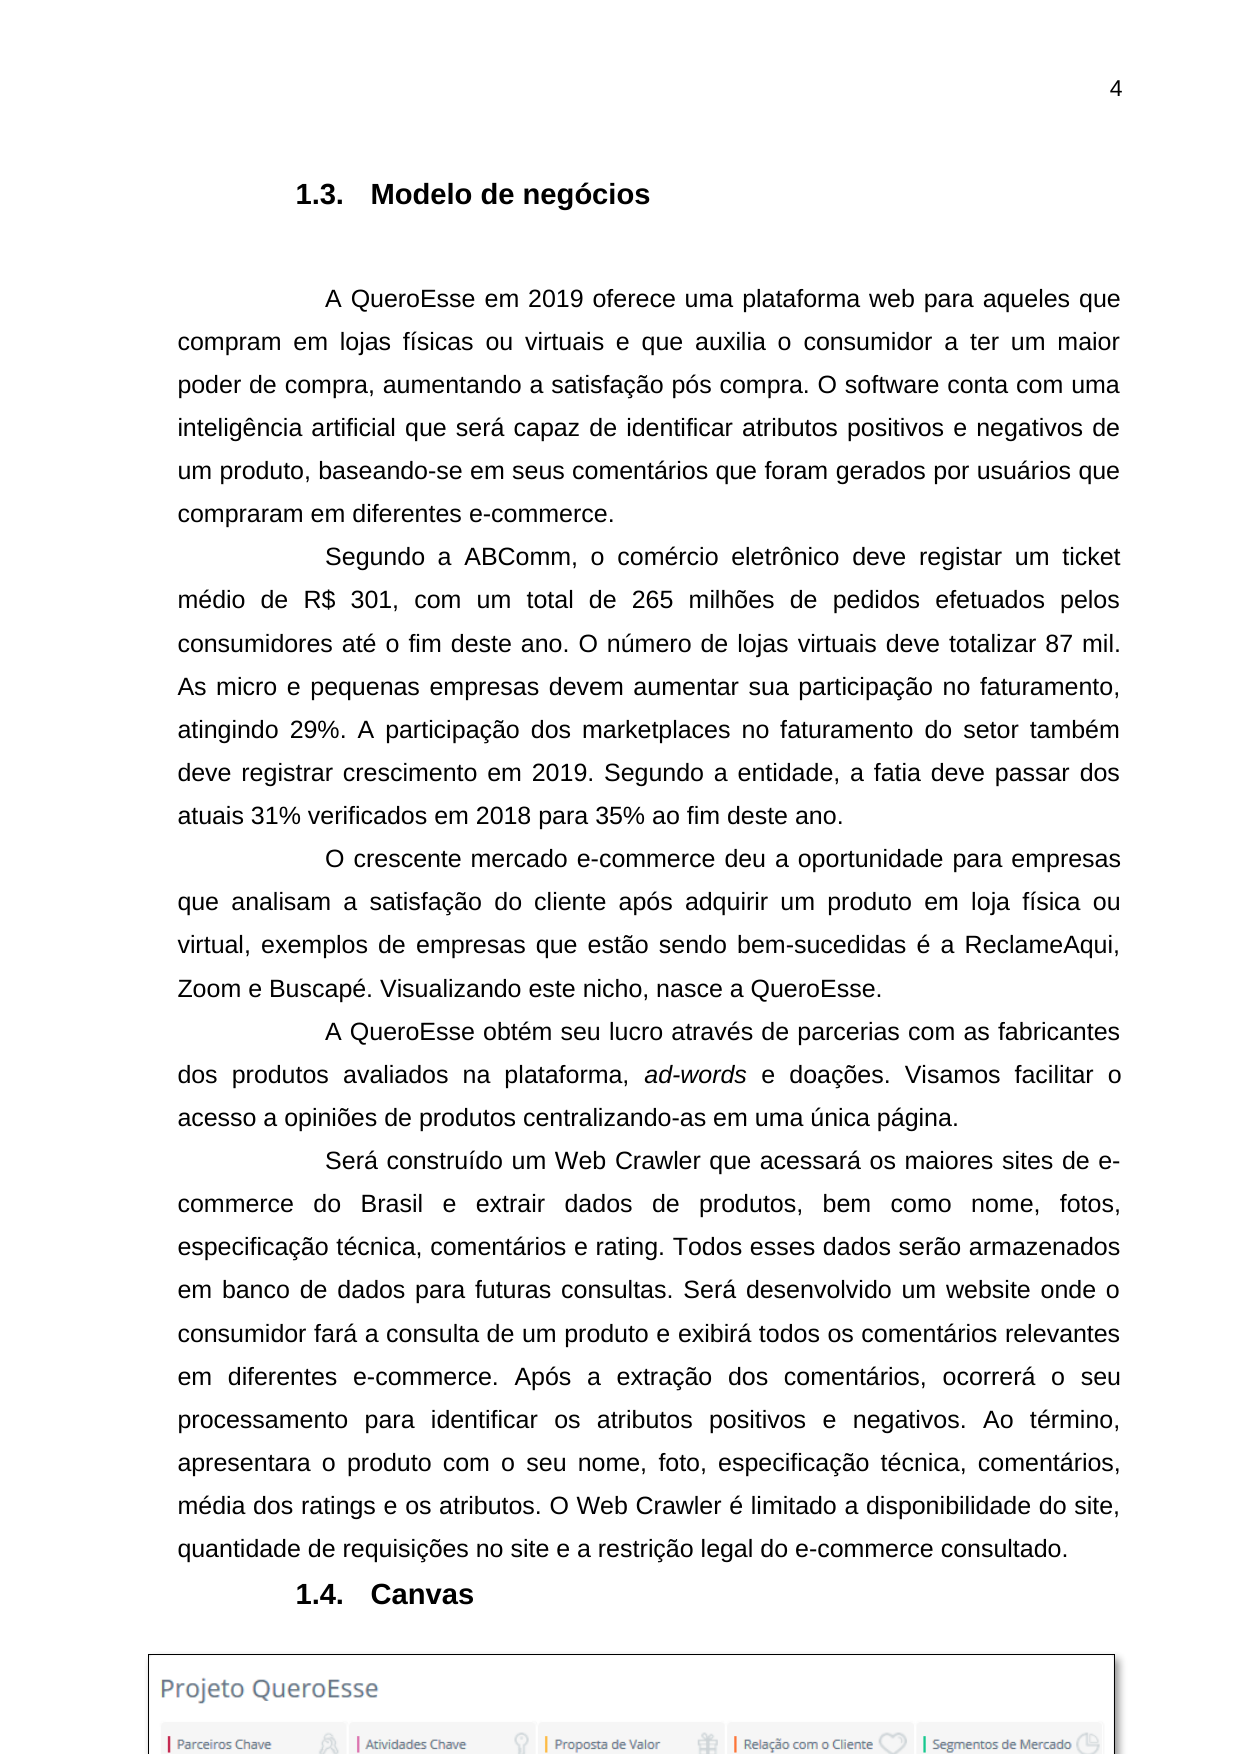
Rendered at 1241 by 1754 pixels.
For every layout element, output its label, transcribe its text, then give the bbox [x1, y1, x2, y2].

text O crescente mercado e-commerce deu a oportunidade para empresas que analisam a satisfação do cliente após adquirir um produto em loja física ou virtual, exemplos de empresas que estão sendo bem-sucedidas é a ReclameAqui, Zoom e Buscapé. Visualizando este nicho, nasce a QueroEsse. [177, 844, 1122, 1002]
text A QueroEsse obtém seu lucro através de parcerias com as fabricantes dos produtos avaliados na plataforma, ad-words e doações. Visamos facilitar o acesso a opiniões de produtos centralizando-as em uma única página. [177, 1017, 1122, 1132]
text Segundo a ABComm, o comércio eletrônico deve registar um ticket médio de R$ 301, com um total de 265 milhões de pedidos efetuados pelos consumidores até o fim deste ano. O número de lojas virtuais deve totalizar 87 mil. As micro e pequenas empresas devem aumentar sua participação no faturamento, atingindo 29%. A participação dos marketplaces no faturamento do setor também deve registrar crescimento em 2019. Segundo a entidade, a fatia deve passar dos atuais 31% verificados em 2018 para 35% ao fim deste ano. [177, 542, 1122, 830]
picture [149, 1655, 1114, 1754]
text Canvas [295, 1577, 1122, 1611]
text Será construído um Web Crawler que acessará os maiores sites de e-commerce do Brasil e extrair dados de produtos, bem como nome, fotos, especificação técnica, comentários e rating. Todos esses dados serão armazenados em banco de dados para futuras consultas. Será desenvolvido um website onde o consumidor fará a consulta de um produto e exibirá todos os comentários relevantes em diferentes e-commerce. Após a extração dos comentários, ocorrerá o seu processamento para identificar os atributos positivos e negativos. Ao término, apresentara o produto com o seu nome, foto, especificação técnica, comentários, média dos ratings e os atributos. O Web Crawler é limitado a disponibilidade do site, quantidade de requisições no site e a restrição legal do e-commerce consultado. [177, 1146, 1122, 1563]
text Modelo de negócios [295, 177, 1122, 211]
text A QueroEsse em 2019 oferece uma plataforma web para aqueles que compram em lojas físicas ou virtuais e que auxilia o consumidor a ter um maior poder de compra, aumentando a satisfação pós compra. O software conta com uma inteligência artificial que será capaz de identificar atributos positivos e negativos de um produto, baseando-se em seus comentários que foram gerados por usuários que compraram em diferentes e-commerce. [177, 284, 1122, 528]
